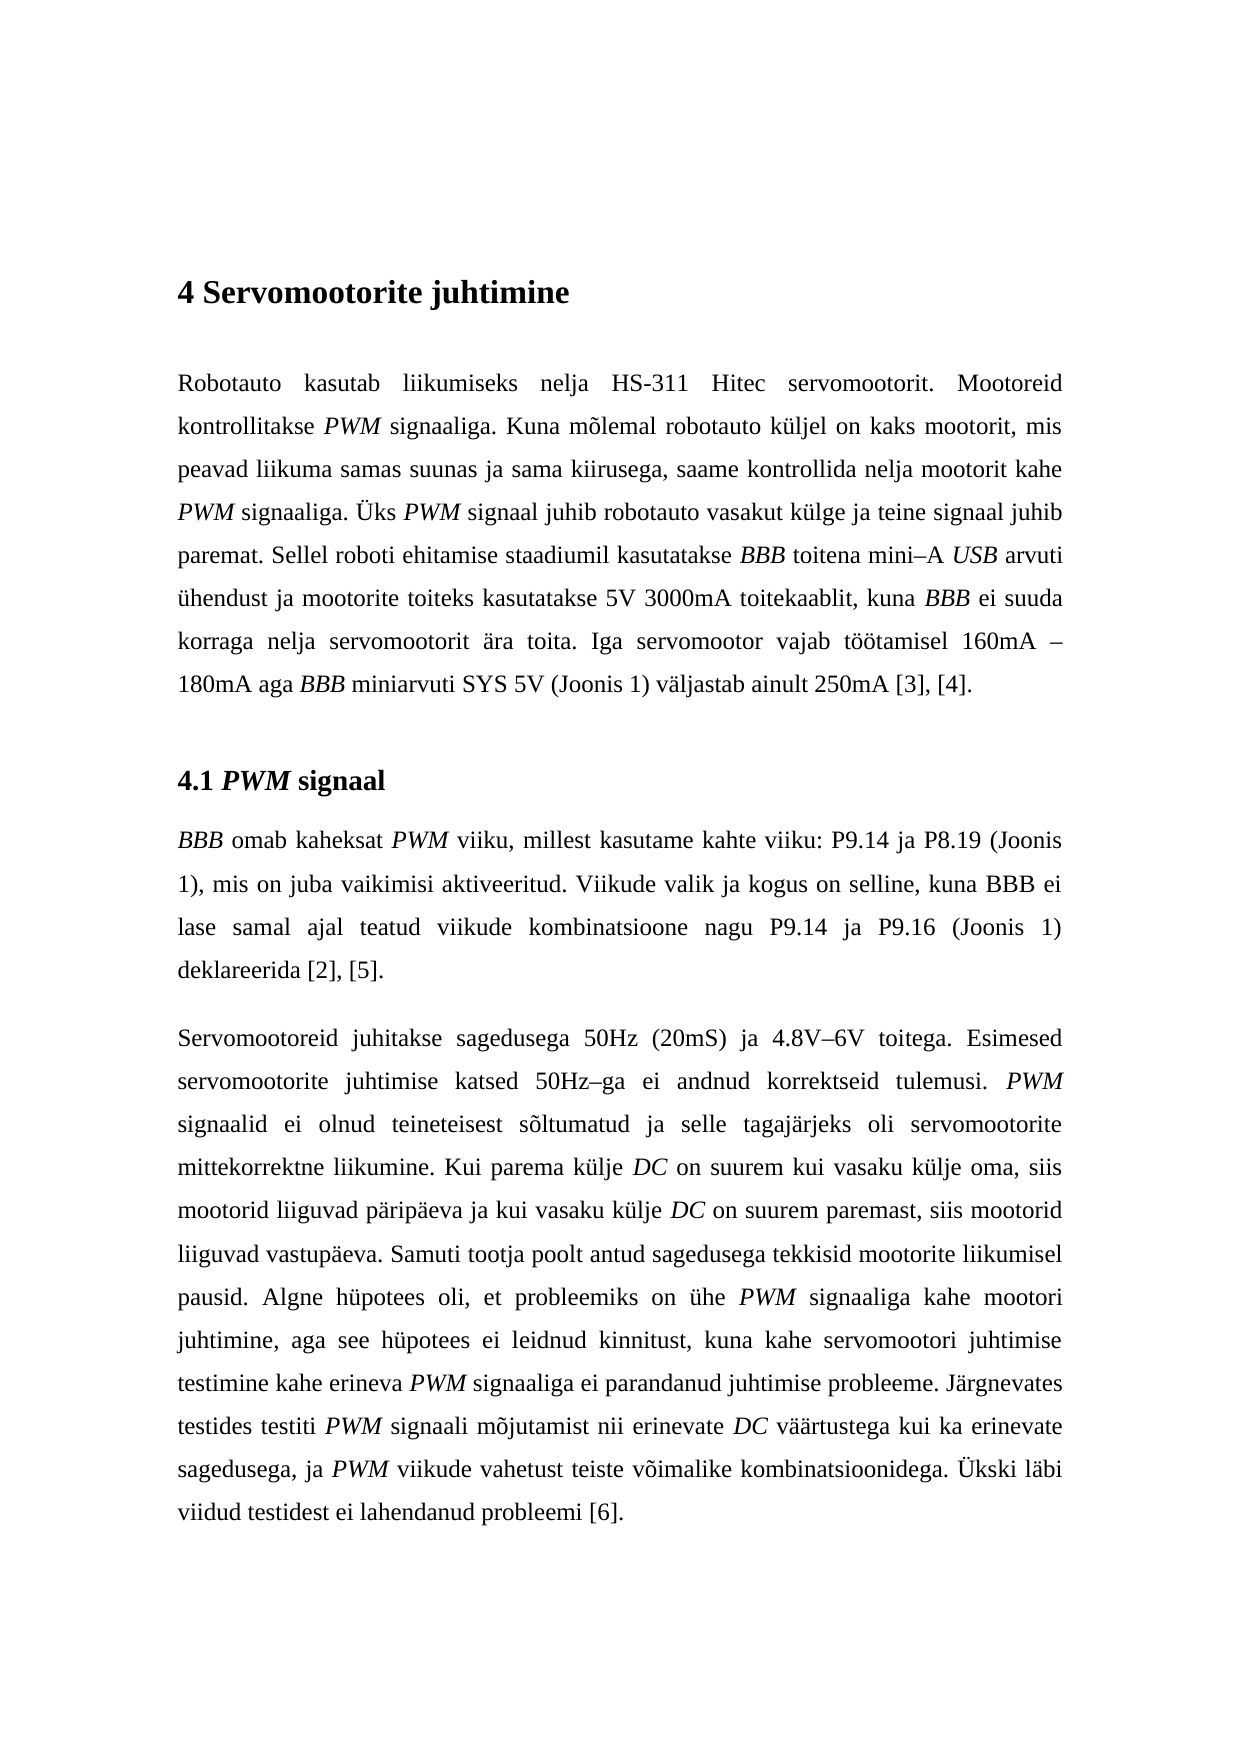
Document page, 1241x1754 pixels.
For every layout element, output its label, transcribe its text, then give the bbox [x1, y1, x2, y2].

text Servomootoreid juhitakse sagedusega 50Hz (20mS) ja 4.8V–6V toitega. Esimesed servomootorite juhtimise katsed 50Hz–ga ei andnud korrektseid tulemusi. PWM signaalid ei olnud teineteisest sõltumatud ja selle tagajärjeks oli servomootorite mittekorrektne liikumine. Kui parema külje DC on suurem kui vasaku külje oma, siis mootorid liiguvad päripäeva ja kui vasaku külje DC on suurem paremast, siis mootorid liiguvad vastupäeva. Samuti tootja poolt antud sagedusega tekkisid mootorite liikumisel pausid. Algne hüpotees oli, et probleemiks on ühe PWM signaaliga kahe mootori juhtimine, aga see hüpotees ei leidnud kinnitust, kuna kahe servomootori juhtimise testimine kahe erineva PWM signaaliga ei parandanud juhtimise probleeme. Järgnevates testides testiti PWM signaali mõjutamist nii erinevate DC väärtustega kui ka erinevate sagedusega, ja PWM viikude vahetust teiste võimalike kombinatsioonidega. Ükski läbi viidud testidest ei lahendanud probleemi [6]. [177, 1023, 1063, 1526]
text Robotauto kasutab liikumiseks nelja HS-311 Hitec servomootorit. Mootoreid kontrollitakse PWM signaaliga. Kuna mõlemal robotauto küljel on kaks mootorit, mis peavad liikuma samas suunas ja sama kiirusega, saame kontrollida nelja mootorit kahe PWM signaaliga. Üks PWM signaal juhib robotauto vasakut külge ja teine signaal juhib paremat. Sellel roboti ehitamise staadiumil kasutatakse BBB toitena mini–A USB arvuti ühendust ja mootorite toiteks kasutatakse 5V 3000mA toitekaablit, kuna BBB ei suuda korraga nelja servomootorit ära toita. Iga servomootor vajab töötamisel 160mA –180mA aga BBB miniarvuti SYS 5V (Joonis 1) väljastab ainult 250mA [3], [4]. [177, 368, 1063, 698]
text BBB omab kaheksat PWM viiku, millest kasutame kahte viiku: P9.14 ja P8.19 (Joonis 1), mis on juba vaikimisi aktiveeritud. Viikude valik ja kogus on selline, kuna BBB ei lase samal ajal teatud viikude kombinatsioone nagu P9.14 ja P9.16 (Joonis 1) deklareerida [2], [5]. [177, 826, 1063, 984]
subtitle Servomootorite juhtimine [177, 273, 1063, 311]
subtitle PWM signaal [177, 763, 1063, 796]
